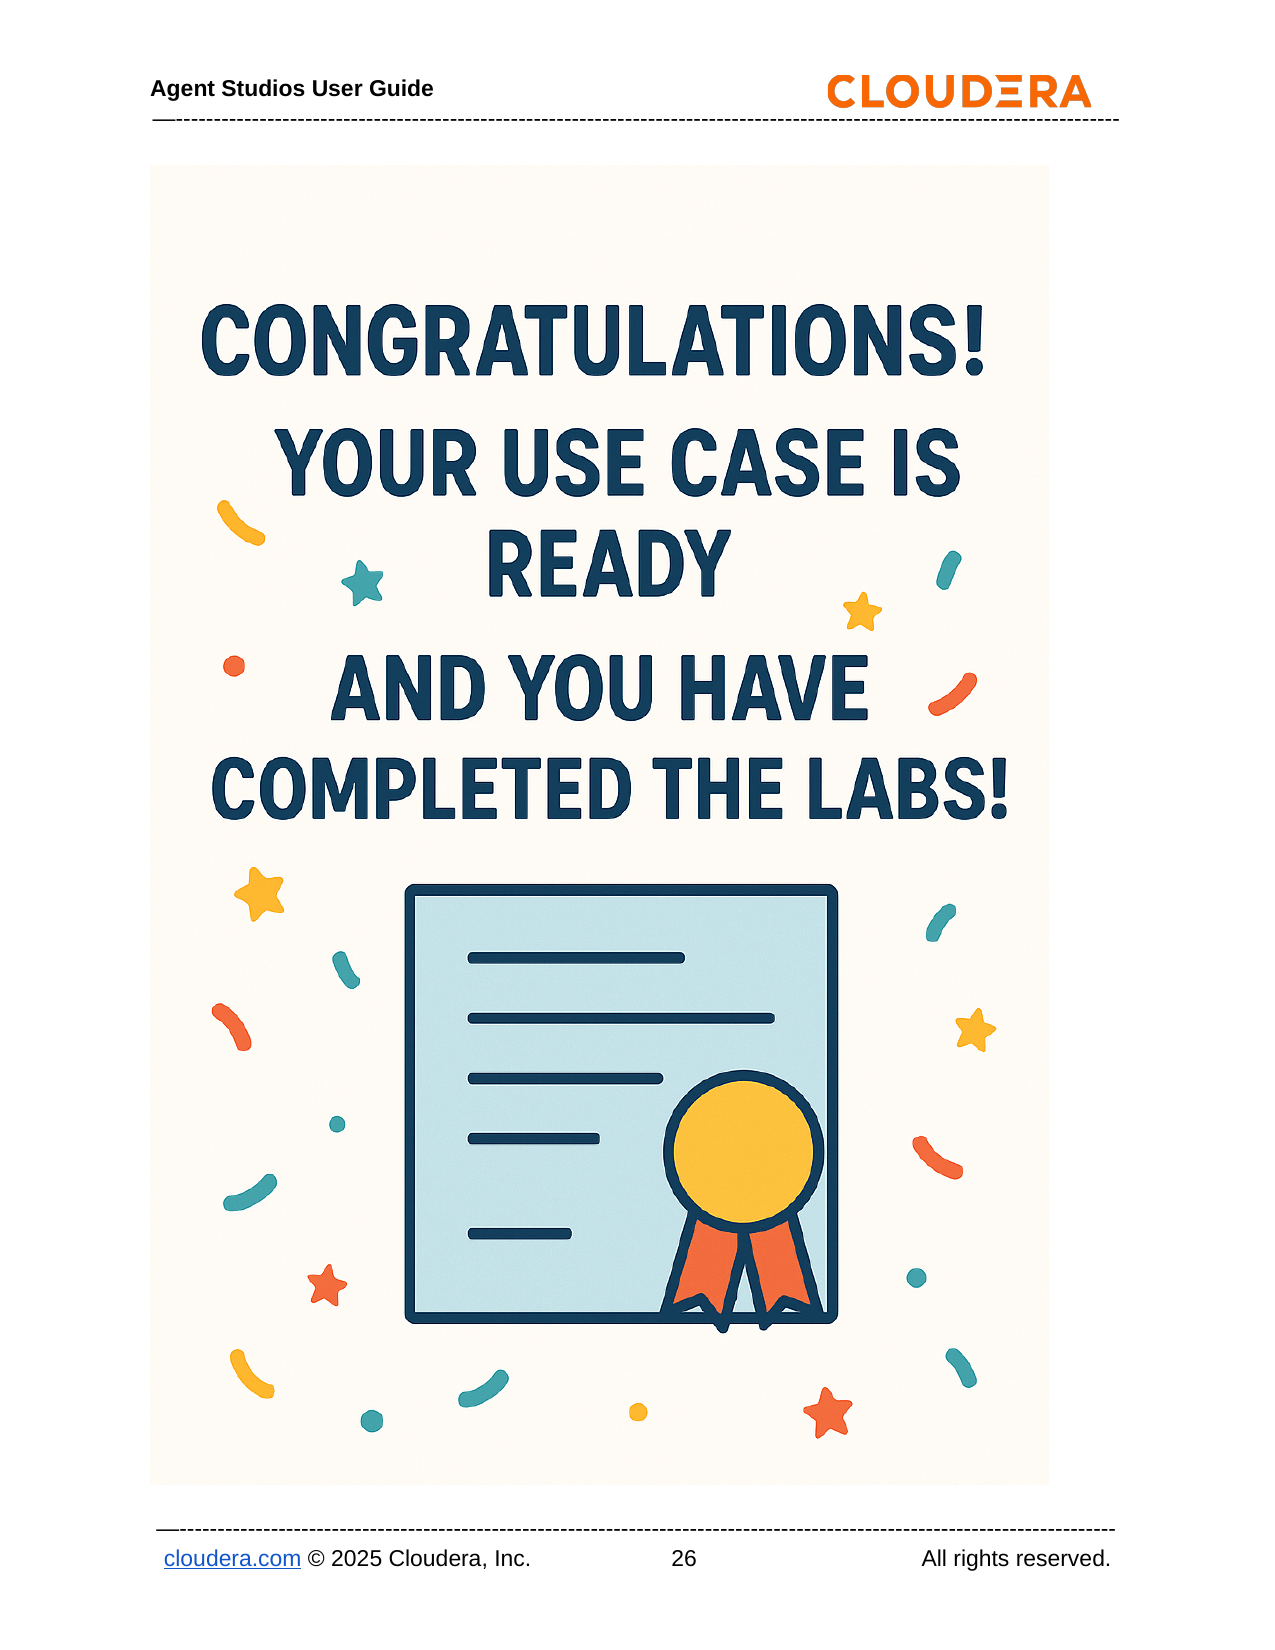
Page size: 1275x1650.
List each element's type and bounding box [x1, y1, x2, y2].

picture [150, 165, 1050, 1485]
picture [827, 75, 1092, 108]
